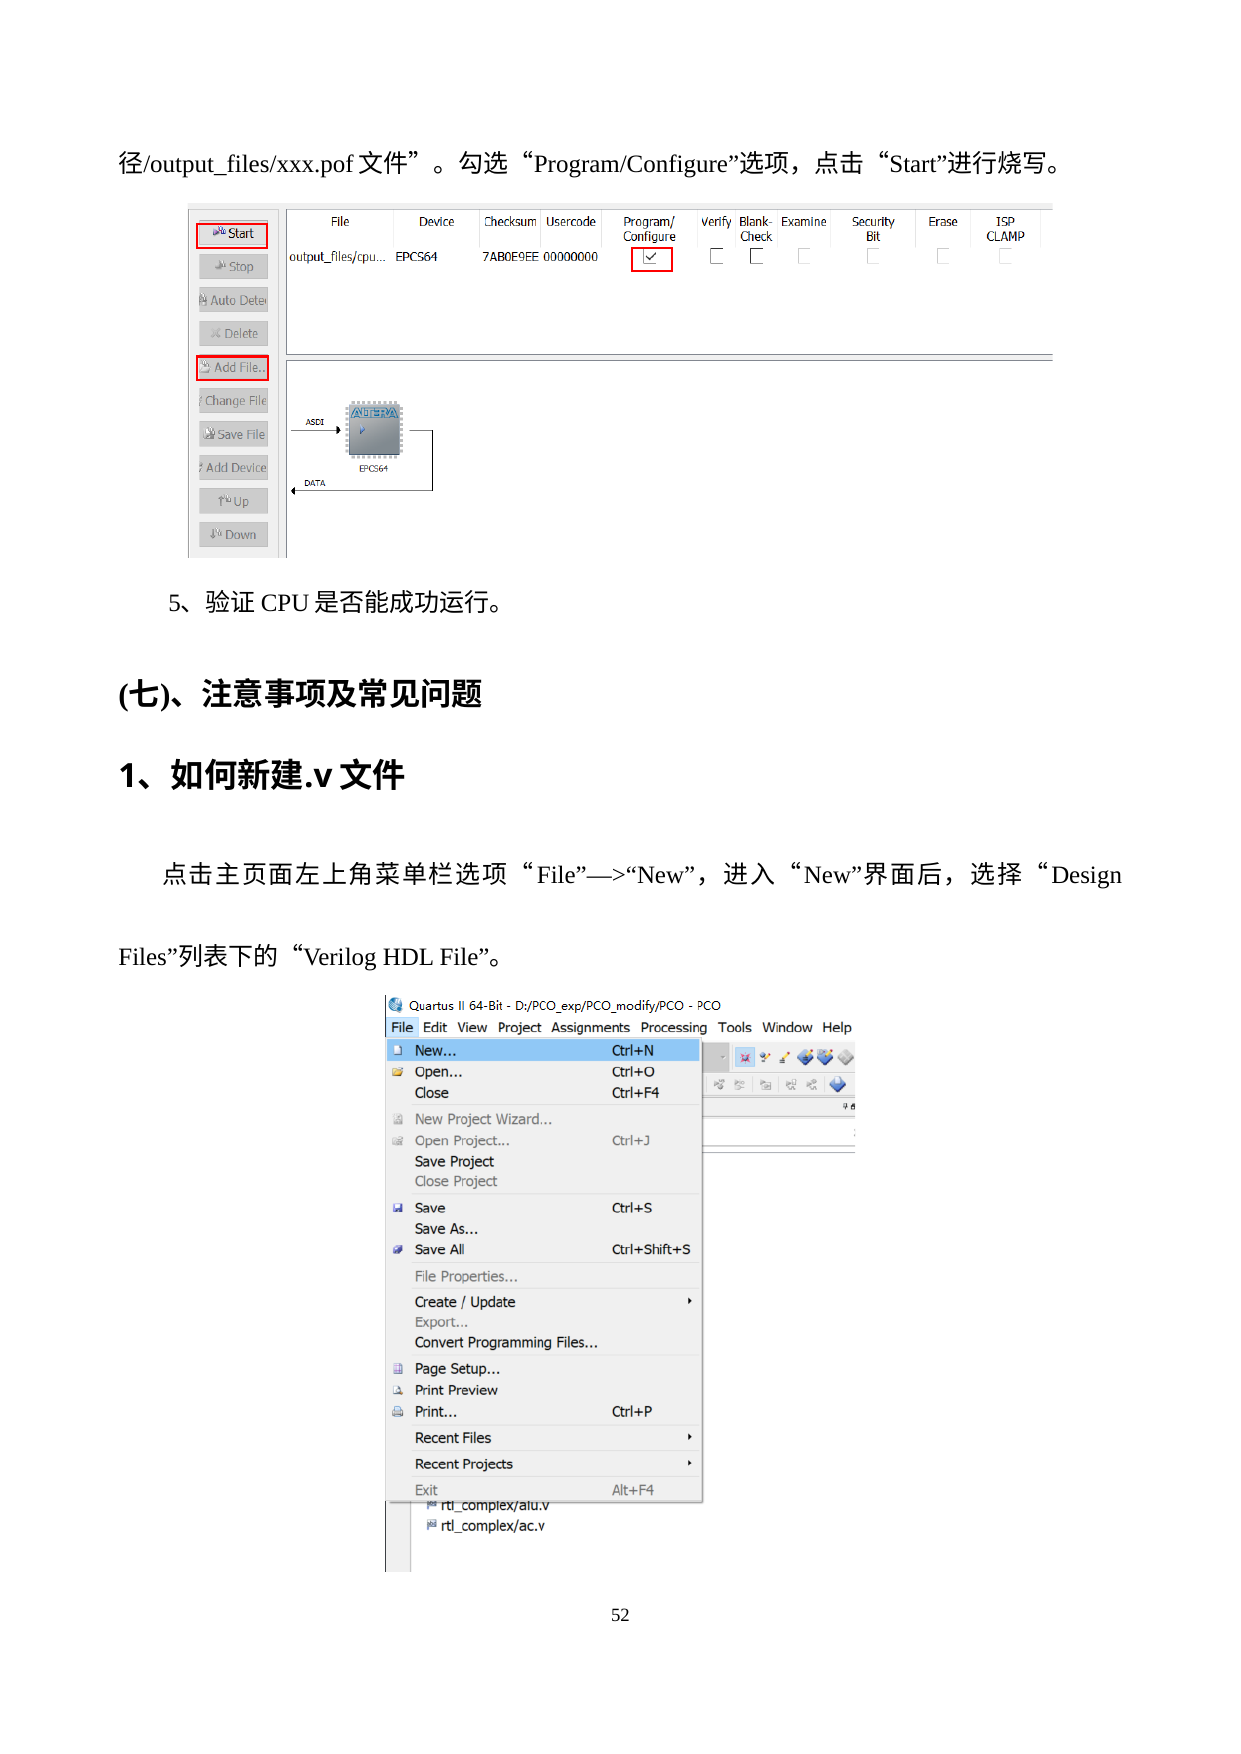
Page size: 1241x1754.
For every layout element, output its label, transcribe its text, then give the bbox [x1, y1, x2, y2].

text 5、验证CPU是否能成功运行。 [118, 568, 1122, 633]
picture [385, 995, 856, 1572]
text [118, 129, 1122, 194]
text 点击主页面左上角菜单栏选项“File”—>“New”，进入“New”界面后，选择“Design Files”列表下的“Verilog HDL File”。 [118, 840, 1122, 987]
subtitle 1、如何新建.v文件 [118, 740, 1122, 805]
subtitle (七)、注意事项及常见问题 [118, 659, 1122, 724]
picture [187, 203, 1053, 558]
